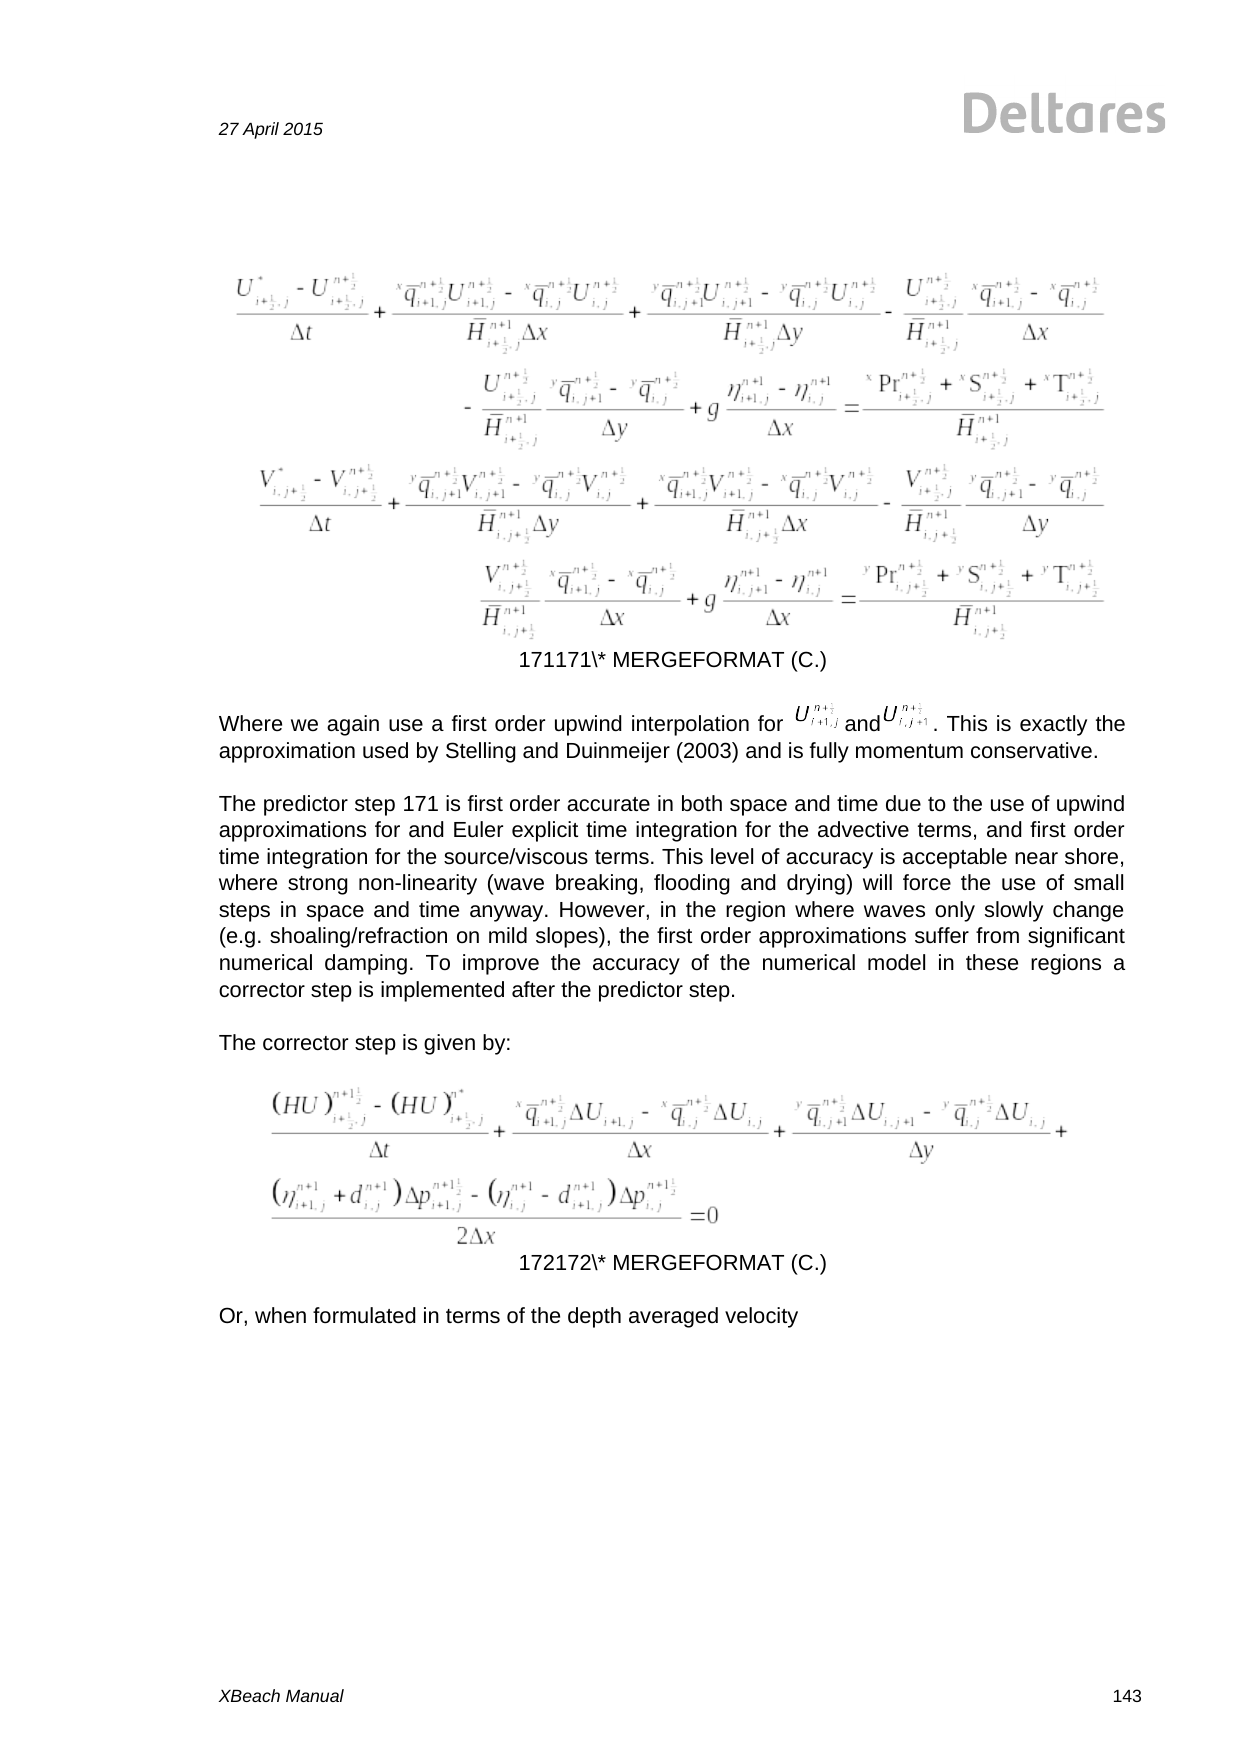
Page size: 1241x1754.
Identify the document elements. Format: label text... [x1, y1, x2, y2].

text Or, when formulated in terms of the depth averaged velocity [218, 1302, 1126, 1328]
picture [964, 75, 1166, 133]
text The predictor step is first order accurate in both space and time due to the use of upwind approximations for and Euler explicit time integration for the advective terms, and first order time integration for the source/viscous terms. This level of accuracy is acceptable near shore, where strong non-linearity (wave breaking, flooding and drying) will force the use of small steps in space and time anyway. However, in the region where waves only slowly change (e.g. shoaling/refraction on mild slopes), the first order approximations suffer from significant numerical damping. To improve the accuracy of the numerical model in these regions a corrector step is implemented after the predictor step. [218, 789, 1126, 1002]
text Where we again use a first order upwind interpolation for and. This is exactly the approximation used by Stelling and Duinmeijer (2003) and is fully momentum conservative. [218, 699, 1126, 763]
text The corrector step is given by: [218, 1028, 1126, 1055]
